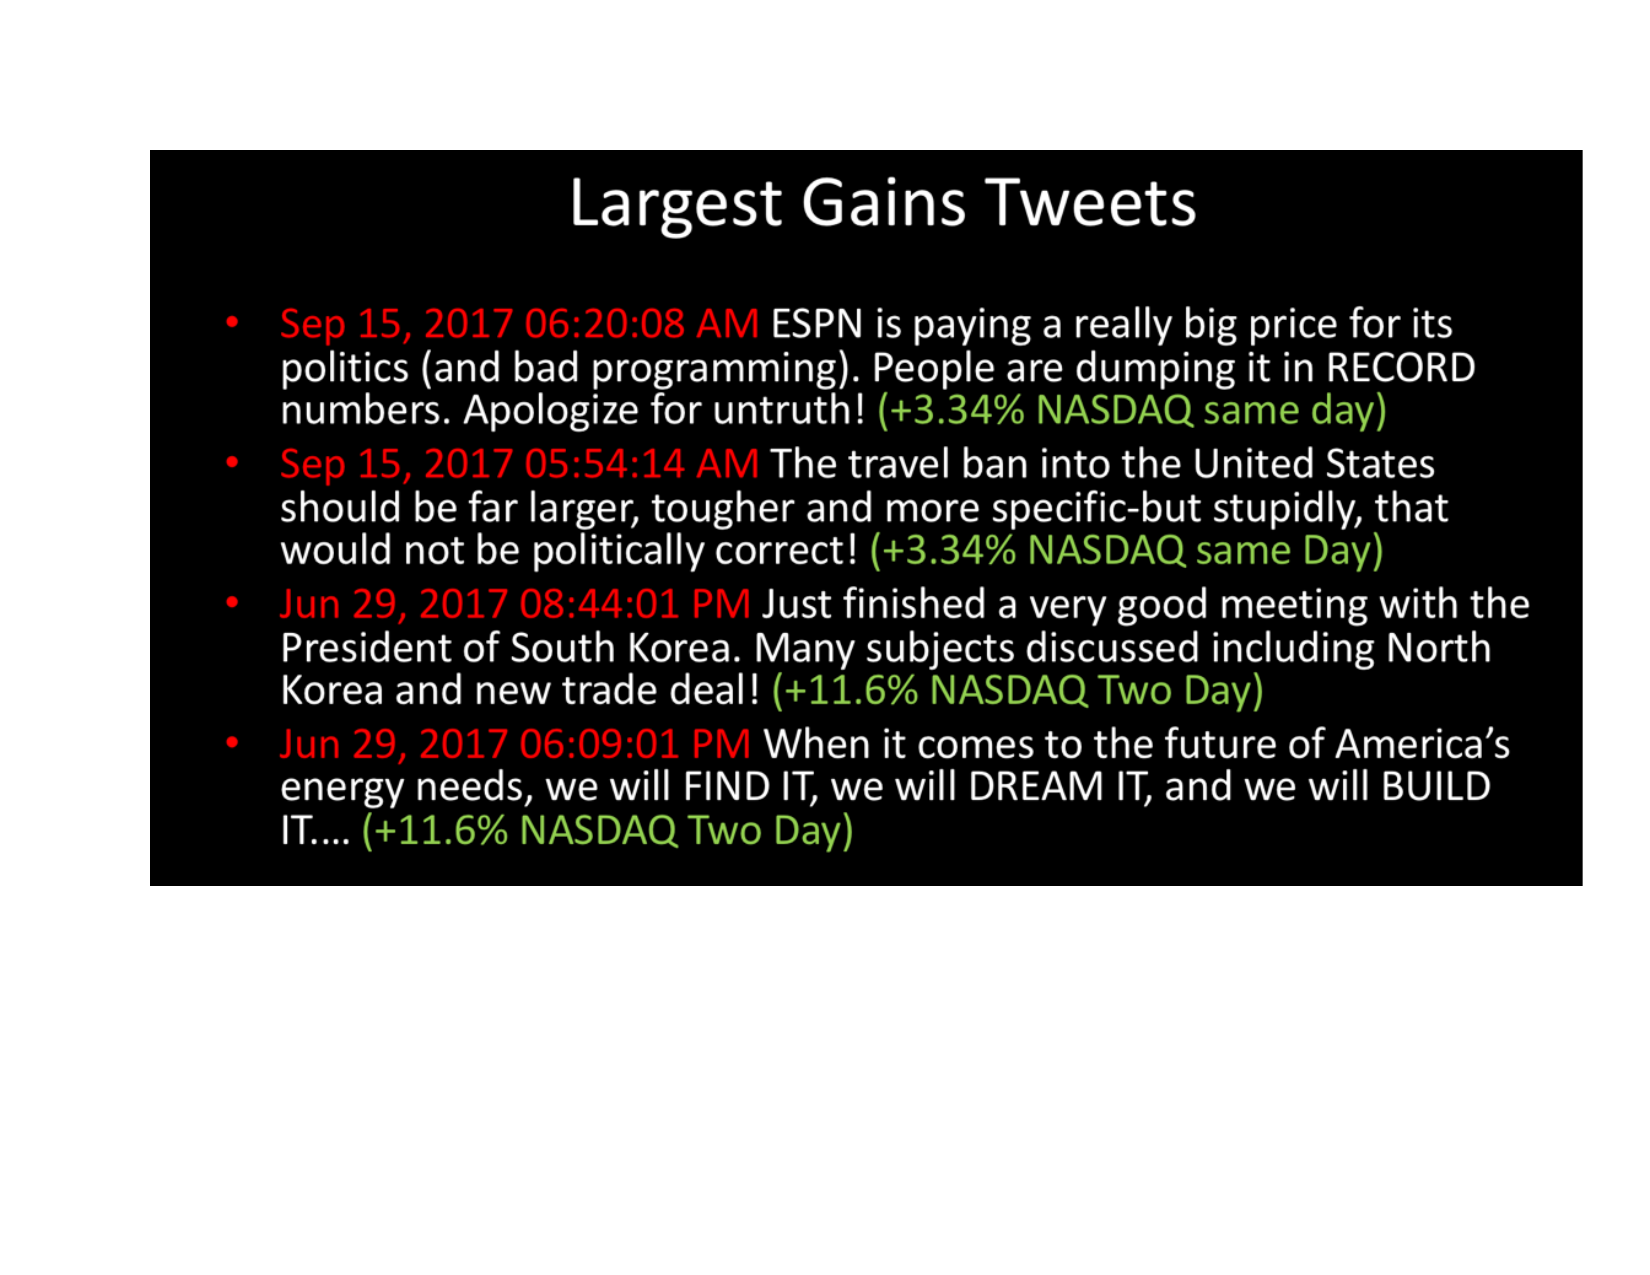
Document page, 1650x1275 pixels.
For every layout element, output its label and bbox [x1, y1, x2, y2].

picture [150, 150, 1583, 886]
